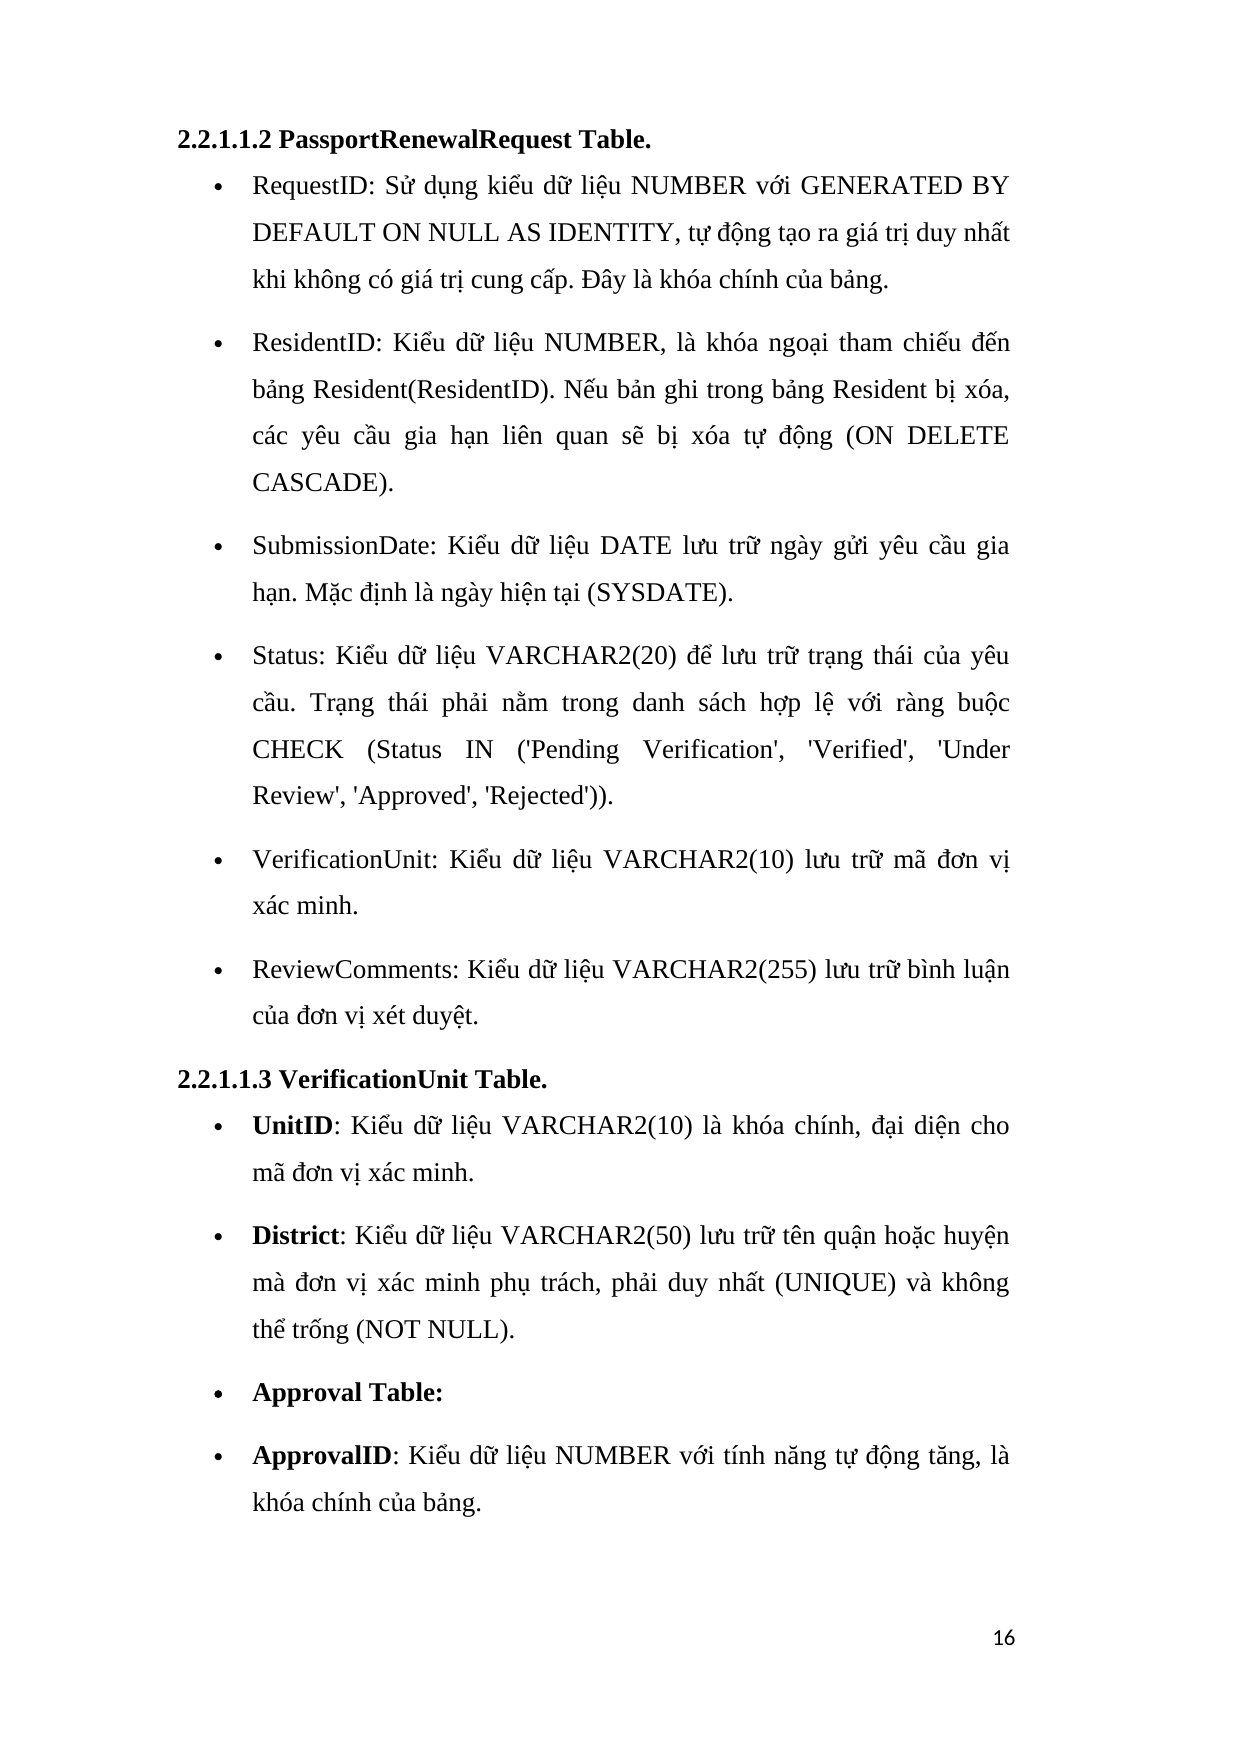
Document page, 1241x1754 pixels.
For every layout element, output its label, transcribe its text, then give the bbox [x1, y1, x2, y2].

list VerificationUnit: Kiểu dữ liệu VARCHAR2(10) lưu trữ mã đơn vị xác minh. [214, 843, 1011, 921]
subtitle 2.2.1.1.3 VerificationUnit Table. [177, 1063, 1011, 1094]
list SubmissionDate: Kiểu dữ liệu DATE lưu trữ ngày gửi yêu cầu gia hạn. Mặc định là ngày hiện tại (SYSDATE). [214, 529, 1011, 607]
list ResidentID: Kiểu dữ liệu NUMBER, là khóa ngoại tham chiếu đến bảng Resident(ResidentID). Nếu bản ghi trong bảng Resident bị xóa, các yêu cầu gia hạn liên quan sẽ bị xóa tự động (ON DELETE CASCADE). [214, 326, 1011, 497]
subtitle 2.2.1.1.2 PassportRenewalRequest Table. [177, 123, 1011, 154]
list Approval Table: [214, 1376, 1011, 1407]
list District: Kiểu dữ liệu VARCHAR2(50) lưu trữ tên quận hoặc huyện mà đơn vị xác minh phụ trách, phải duy nhất (UNIQUE) và không thể trống (NOT NULL). [214, 1219, 1011, 1344]
list Status: Kiểu dữ liệu VARCHAR2(20) để lưu trữ trạng thái của yêu cầu. Trạng thái phải nằm trong danh sách hợp lệ với ràng buộc CHECK (Status IN ('Pending Verification', 'Verified', 'Under Review', 'Approved', 'Rejected')). [214, 639, 1011, 811]
list ReviewComments: Kiểu dữ liệu VARCHAR2(255) lưu trữ bình luận của đơn vị xét duyệt. [214, 953, 1011, 1031]
list ApprovalID: Kiểu dữ liệu NUMBER với tính năng tự động tăng, là khóa chính của bảng. [214, 1439, 1011, 1517]
list RequestID: Sử dụng kiểu dữ liệu NUMBER với GENERATED BY DEFAULT ON NULL AS IDENTITY, tự động tạo ra giá trị duy nhất khi không có giá trị cung cấp. Đây là khóa chính của bảng. [214, 169, 1011, 294]
list UnitID: Kiểu dữ liệu VARCHAR2(10) là khóa chính, đại diện cho mã đơn vị xác minh. [214, 1109, 1011, 1187]
